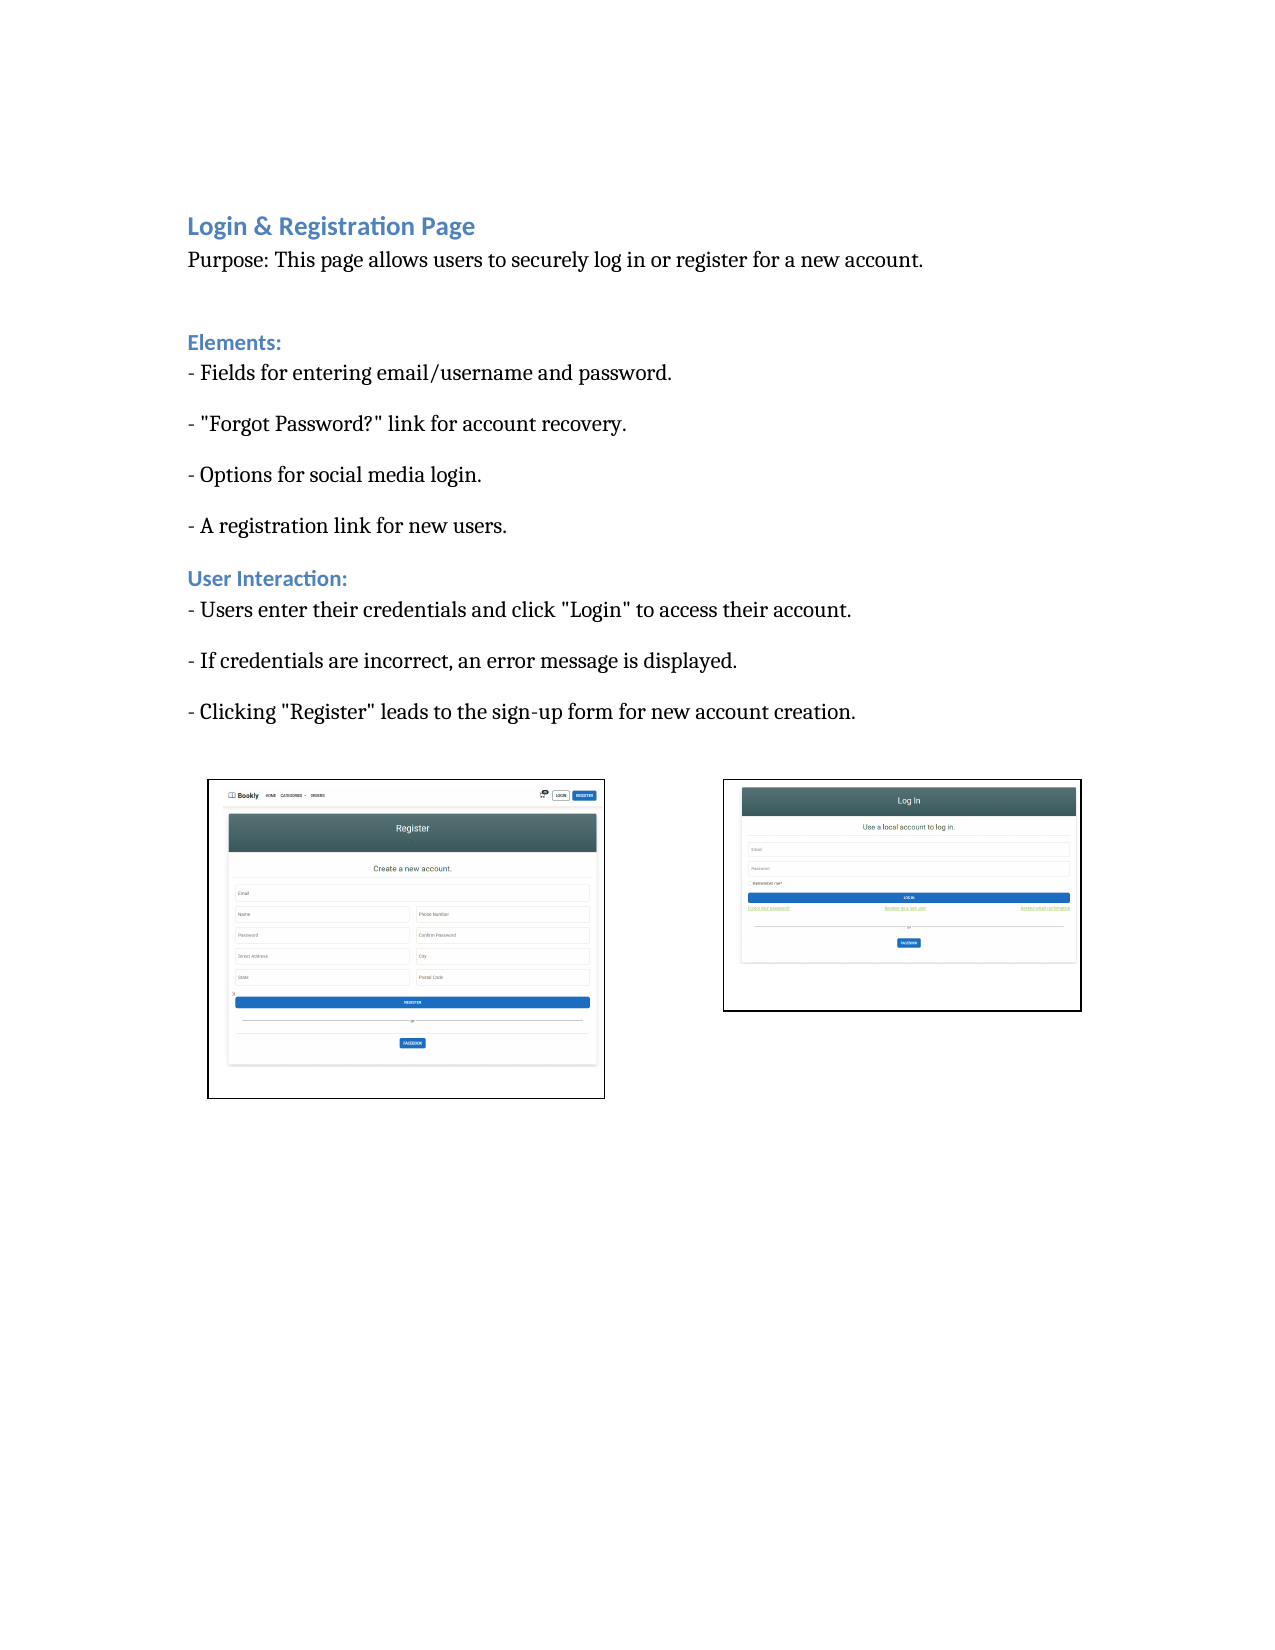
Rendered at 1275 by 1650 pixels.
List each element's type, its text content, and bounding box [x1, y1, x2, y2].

subtitle User Interaction: [187, 564, 1087, 592]
text - Clicking "Register" leads to the sign-up form for new account creation. [187, 698, 1087, 725]
subtitle Elements: [187, 328, 1087, 356]
text - Users enter their credentials and click "Login" to access their account. [187, 596, 1087, 623]
text Purpose: This page allows users to securely log in or register for a new account. [187, 247, 1087, 303]
text - If credentials are incorrect, an error message is displayed. [187, 647, 1087, 674]
text - "Forgot Password?" link for account recovery. [187, 411, 1087, 437]
picture [222, 787, 603, 1067]
text - Fields for entering email/username and password. [187, 360, 1087, 386]
picture [738, 787, 1078, 964]
subtitle Login & Registration Page [187, 209, 1087, 242]
text - A registration link for new users. [187, 513, 1087, 539]
text - Options for social media login. [187, 462, 1087, 488]
